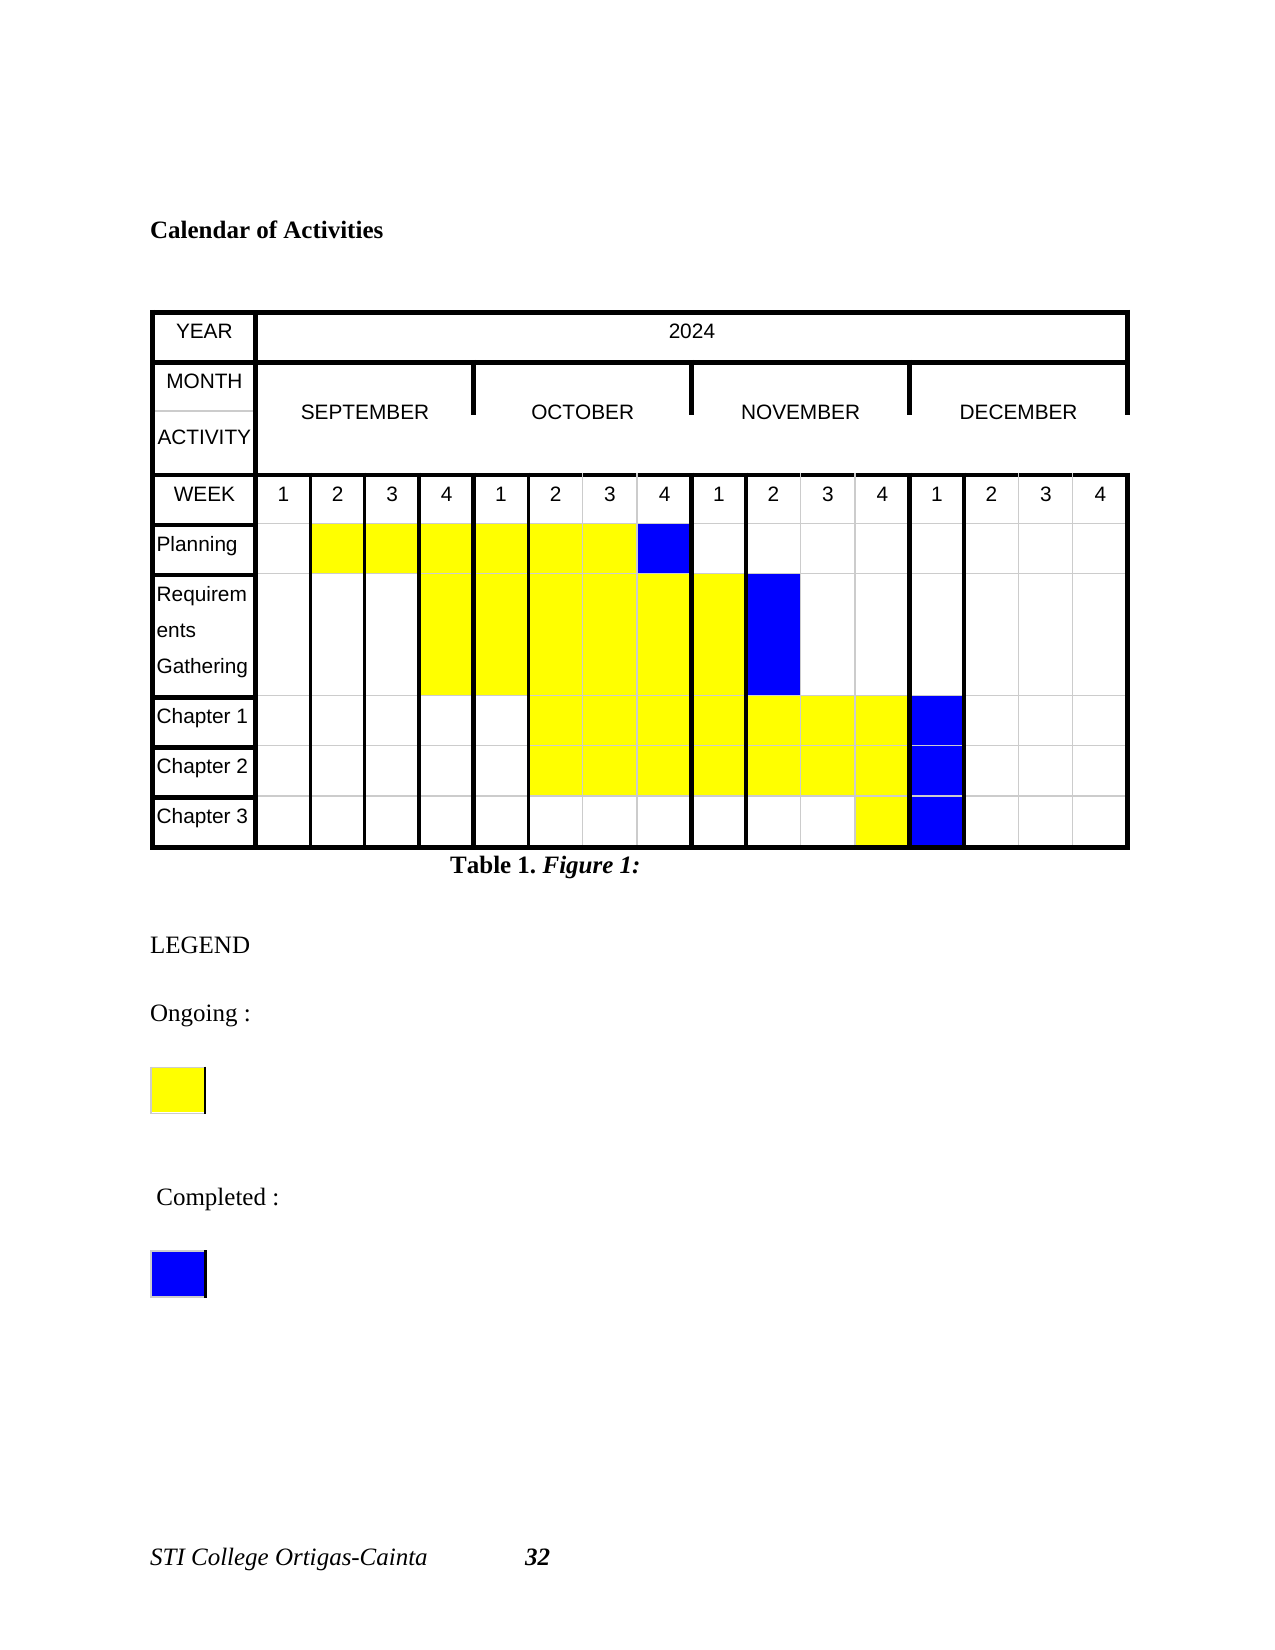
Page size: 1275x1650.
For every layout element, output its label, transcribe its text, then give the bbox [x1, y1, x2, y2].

table_cell [583, 746, 636, 795]
table_header 2024 [258, 315, 1125, 360]
table_cell 3 [366, 477, 417, 523]
table_cell [801, 696, 854, 745]
table_cell 2 [530, 477, 582, 523]
table_cell [912, 797, 962, 845]
table_cell 1 [694, 477, 744, 523]
table_cell 3 [583, 477, 636, 523]
table_cell [530, 524, 582, 573]
table_cell [638, 797, 689, 845]
table_cell [694, 746, 744, 795]
table_cell [366, 797, 417, 845]
table_cell [1073, 797, 1125, 845]
table_cell [966, 696, 1018, 745]
table_cell [366, 524, 417, 573]
table_cell [258, 746, 309, 795]
table_cell [530, 746, 582, 795]
table_cell [856, 696, 907, 745]
table_cell [530, 797, 582, 845]
table_cell NOVEMBER [691, 365, 909, 472]
table_cell [476, 746, 527, 795]
table_cell [694, 524, 744, 573]
table_cell [856, 746, 907, 795]
table_cell [638, 574, 689, 695]
table_cell [258, 797, 309, 845]
table_cell [583, 524, 636, 573]
table_cell [966, 524, 1018, 573]
table_cell [1019, 574, 1072, 695]
table_cell [856, 574, 907, 695]
table_header [152, 1252, 204, 1296]
table_cell [694, 797, 744, 845]
table_cell Chapter 2 [155, 750, 253, 795]
table_cell 1 [258, 477, 309, 523]
table_cell [1073, 696, 1125, 745]
table_cell [966, 797, 1018, 845]
table_cell [694, 696, 744, 745]
table_cell [476, 797, 527, 845]
table_cell [1073, 746, 1125, 795]
table_cell [476, 574, 527, 695]
text Table 1. Figure 1: [450, 850, 1125, 878]
table_cell WEEK [155, 477, 253, 523]
table_cell [966, 574, 1018, 695]
table_cell [748, 696, 800, 745]
table_cell 1 [912, 477, 962, 523]
table_cell ACTIVITY [155, 412, 253, 472]
table_cell Requirements Gathering [155, 577, 253, 695]
table_cell 1 [476, 477, 527, 523]
table_cell [583, 797, 636, 845]
table_cell [312, 797, 363, 845]
table_cell MONTH [155, 365, 253, 410]
table_cell [421, 797, 471, 845]
table_cell [312, 574, 363, 695]
table_cell 2 [966, 477, 1018, 523]
table_cell [1073, 574, 1125, 695]
table_cell SEPTEMBER [258, 365, 473, 472]
text Ongoing : [150, 998, 1125, 1027]
table_cell [1019, 746, 1072, 795]
table_cell DECEMBER [909, 365, 1127, 472]
table_cell [912, 746, 962, 795]
subtitle Calendar of Activities [150, 215, 1125, 244]
table_cell [912, 574, 962, 695]
table_cell OCTOBER [474, 365, 691, 472]
table_cell [801, 574, 854, 695]
table_cell [421, 696, 471, 745]
table_cell [530, 574, 582, 695]
table_cell [1073, 524, 1125, 573]
table_cell [912, 524, 962, 573]
table_cell [748, 797, 800, 845]
table_cell 2 [748, 477, 800, 523]
table_cell [366, 746, 417, 795]
table_cell [366, 574, 417, 695]
table_cell [366, 696, 417, 745]
table_cell [638, 524, 689, 573]
table_cell [583, 696, 636, 745]
table_cell [801, 524, 854, 573]
table_cell [421, 524, 471, 573]
table_cell [856, 524, 907, 573]
table_cell 3 [801, 477, 854, 523]
table_cell 4 [1073, 477, 1125, 523]
table_cell 3 [1019, 477, 1072, 523]
table_cell [421, 574, 471, 695]
table_cell [258, 696, 309, 745]
table_cell [638, 696, 689, 745]
table_cell Chapter 3 [155, 800, 253, 845]
table_header [152, 1068, 204, 1112]
table_header YEAR [155, 315, 253, 360]
table_cell 4 [638, 477, 689, 523]
table_cell [1019, 696, 1072, 745]
table_cell [912, 696, 962, 745]
table_cell [1019, 524, 1072, 573]
table_cell [1019, 797, 1072, 845]
subtitle LEGEND [150, 930, 1125, 959]
table_cell [530, 696, 582, 745]
table_cell [801, 746, 854, 795]
table_cell [258, 524, 309, 573]
table_cell [748, 746, 800, 795]
table_cell 4 [421, 477, 471, 523]
table_cell [638, 746, 689, 795]
table_cell [801, 797, 854, 845]
table_cell [312, 524, 363, 573]
table_cell Planning [155, 527, 253, 573]
table_cell [856, 797, 907, 845]
table_cell [476, 696, 527, 745]
text Completed : [150, 1182, 1125, 1211]
table_cell [258, 574, 309, 695]
table_cell [694, 574, 744, 695]
table_cell Chapter 1 [155, 700, 253, 745]
table_cell [312, 696, 363, 745]
table_cell [748, 524, 800, 573]
table_cell [312, 746, 363, 795]
table_cell 2 [312, 477, 363, 523]
table_cell [583, 574, 636, 695]
table_cell [421, 746, 471, 795]
table_cell [476, 524, 527, 573]
table_cell [966, 746, 1018, 795]
table_cell [748, 574, 800, 695]
table_cell 4 [856, 477, 907, 523]
